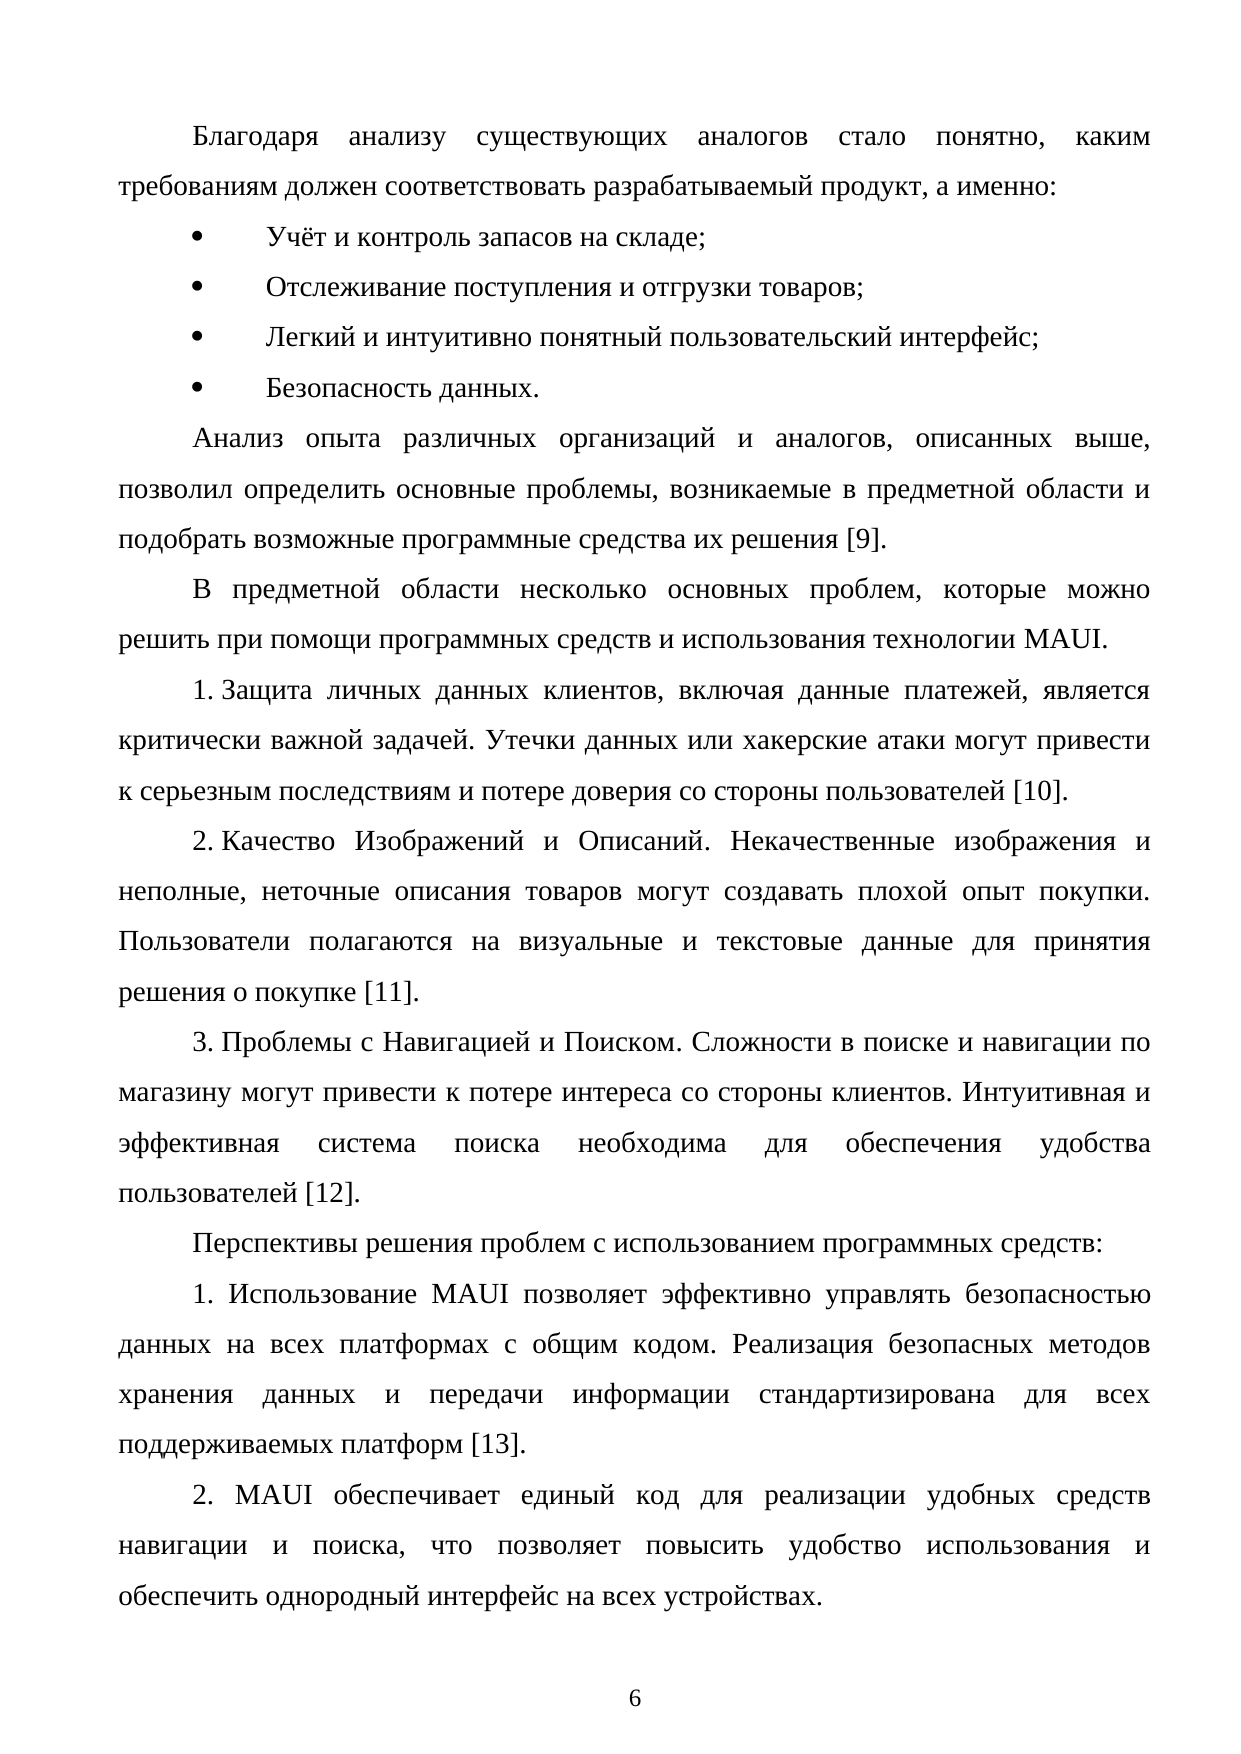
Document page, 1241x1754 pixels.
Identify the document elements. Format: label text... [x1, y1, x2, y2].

text Перспективы решения проблем с использованием программных средств: [118, 1225, 1152, 1259]
list Безопасность данных. [118, 370, 1152, 404]
list Учёт и контроль запасов на складе; [118, 219, 1152, 252]
text Анализ опыта различных организаций и аналогов, описанных выше, позволил определить основные проблемы, возникаемые в предметной области и подобрать возможные программные средства их решения [9]. [118, 420, 1152, 554]
list Легкий и интуитивно понятный пользовательский интерфейс; [118, 319, 1152, 353]
text 2. MAUI обеспечивает единый код для реализации удобных средств навигации и поиска, что позволяет повысить удобство использования и обеспечить однородный интерфейс на всех устройствах. [118, 1477, 1152, 1611]
text Благодаря анализу существующих аналогов стало понятно, каким требованиям должен соответствовать разрабатываемый продукт, а именно: [118, 118, 1152, 202]
list Качество Изображений и Описаний. Некачественные изображения и неполные, неточные описания товаров могут создавать плохой опыт покупки. Пользователи полагаются на визуальные и текстовые данные для принятия решения о покупке [11]. [118, 823, 1152, 1007]
list Проблемы с Навигацией и Поиском. Сложности в поиске и навигации по магазину могут привести к потере интереса со стороны клиентов. Интуитивная и эффективная система поиска необходима для обеспечения удобства пользователей [12]. [118, 1024, 1152, 1209]
list Защита личных данных клиентов, включая данные платежей, является критически важной задачей. Утечки данных или хакерские атаки могут привести к серьезным последствиям и потере доверия со стороны пользователей [10]. [118, 672, 1152, 806]
text В предметной области несколько основных проблем, которые можно решить при помощи программных средств и использования технологии MAUI. [118, 571, 1152, 655]
list Отслеживание поступления и отгрузки товаров; [118, 269, 1152, 303]
text 1. Использование MAUI позволяет эффективно управлять безопасностью данных на всех платформах с общим кодом. Реализация безопасных методов хранения данных и передачи информации стандартизирована для всех поддерживаемых платформ [13]. [118, 1276, 1152, 1460]
